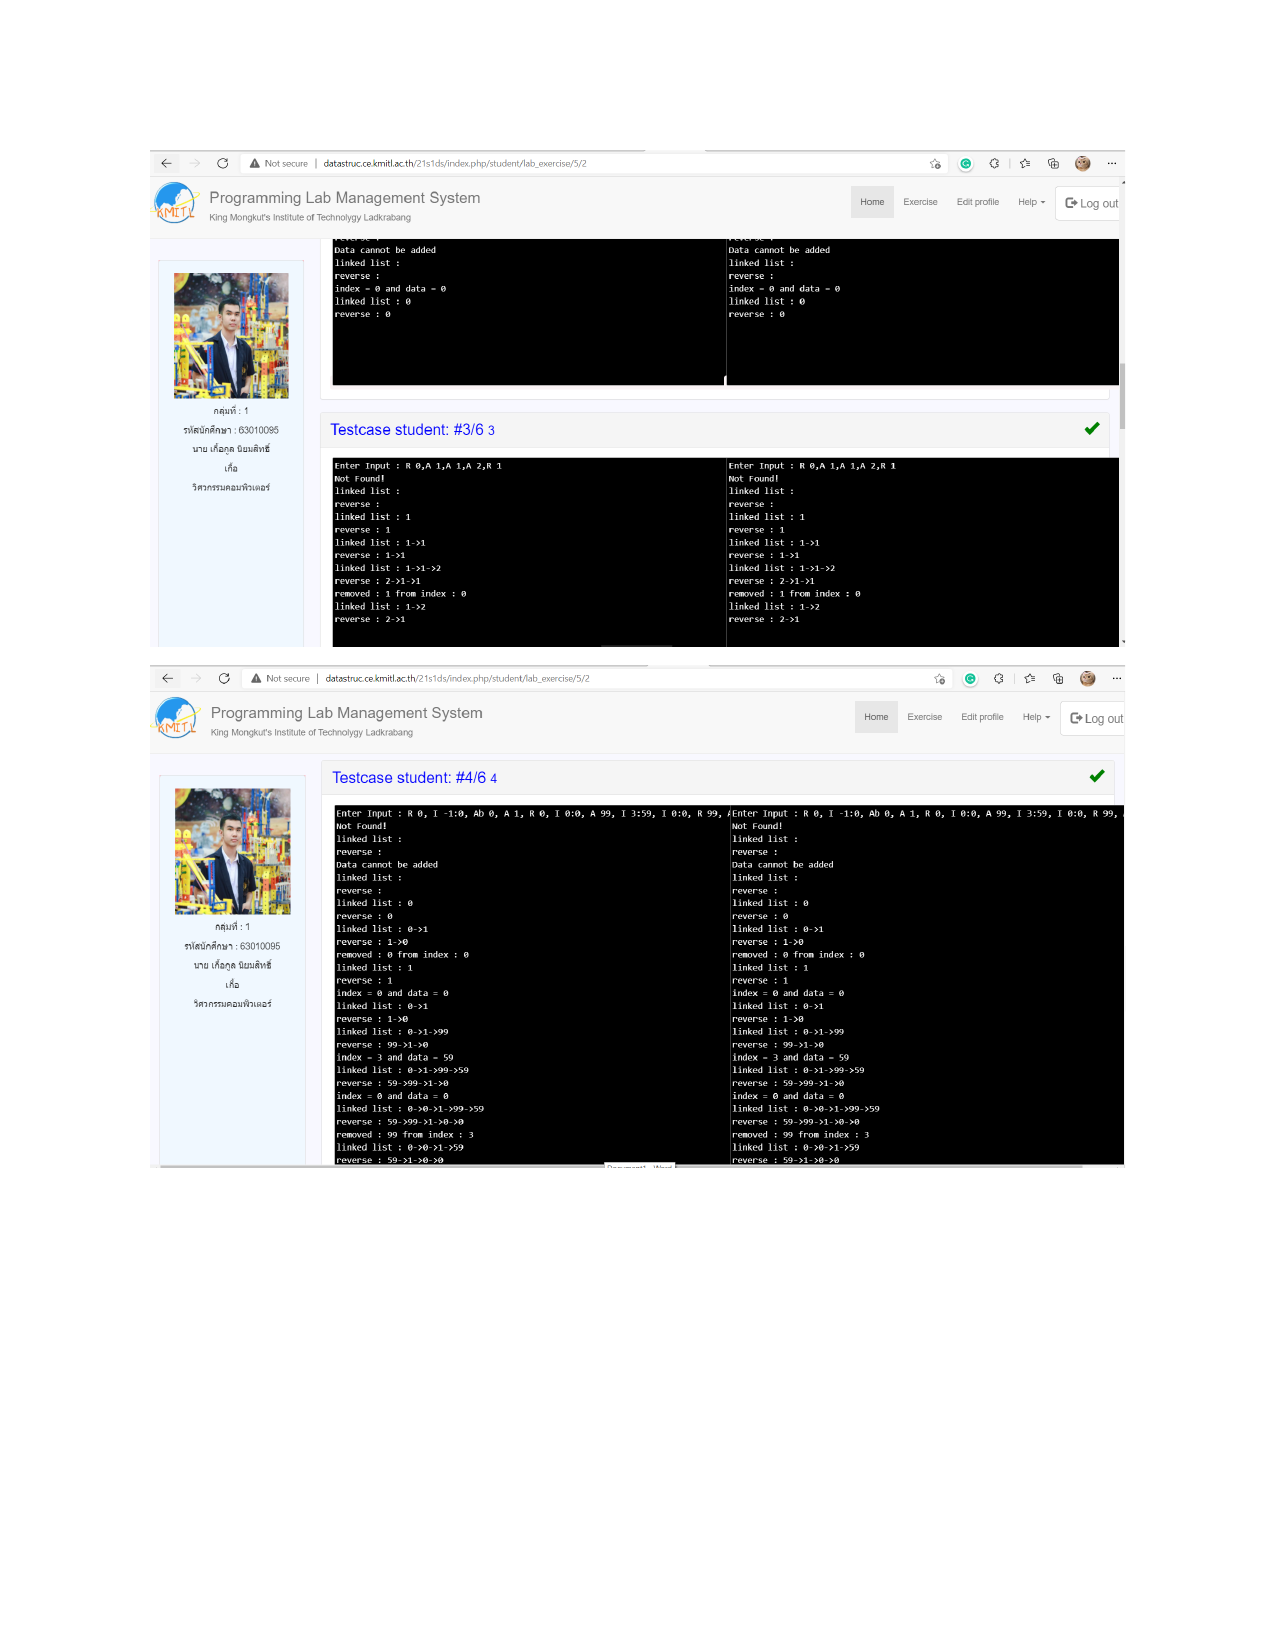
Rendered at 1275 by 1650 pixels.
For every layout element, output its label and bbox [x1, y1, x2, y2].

picture [150, 665, 1125, 1168]
picture [150, 150, 1125, 647]
